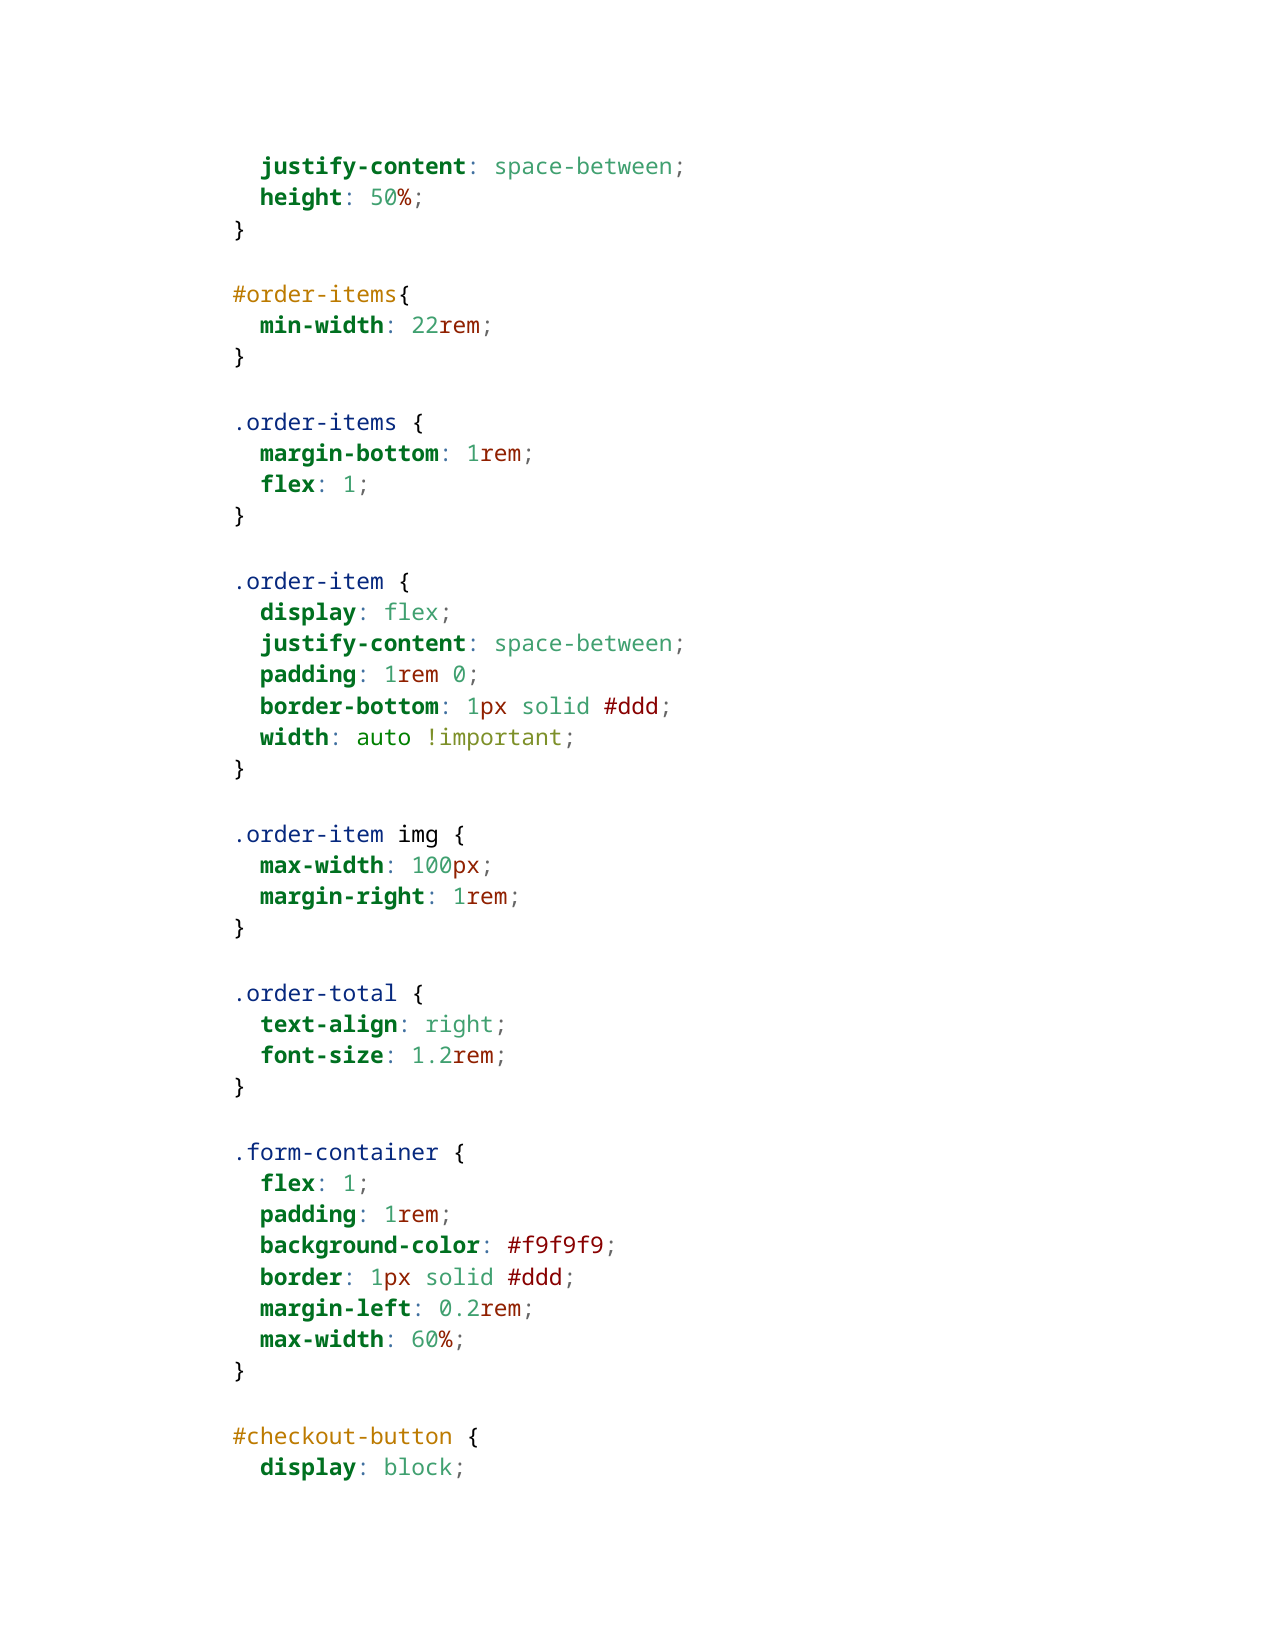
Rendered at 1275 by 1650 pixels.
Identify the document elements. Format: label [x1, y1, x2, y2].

text [150, 150, 1125, 1482]
